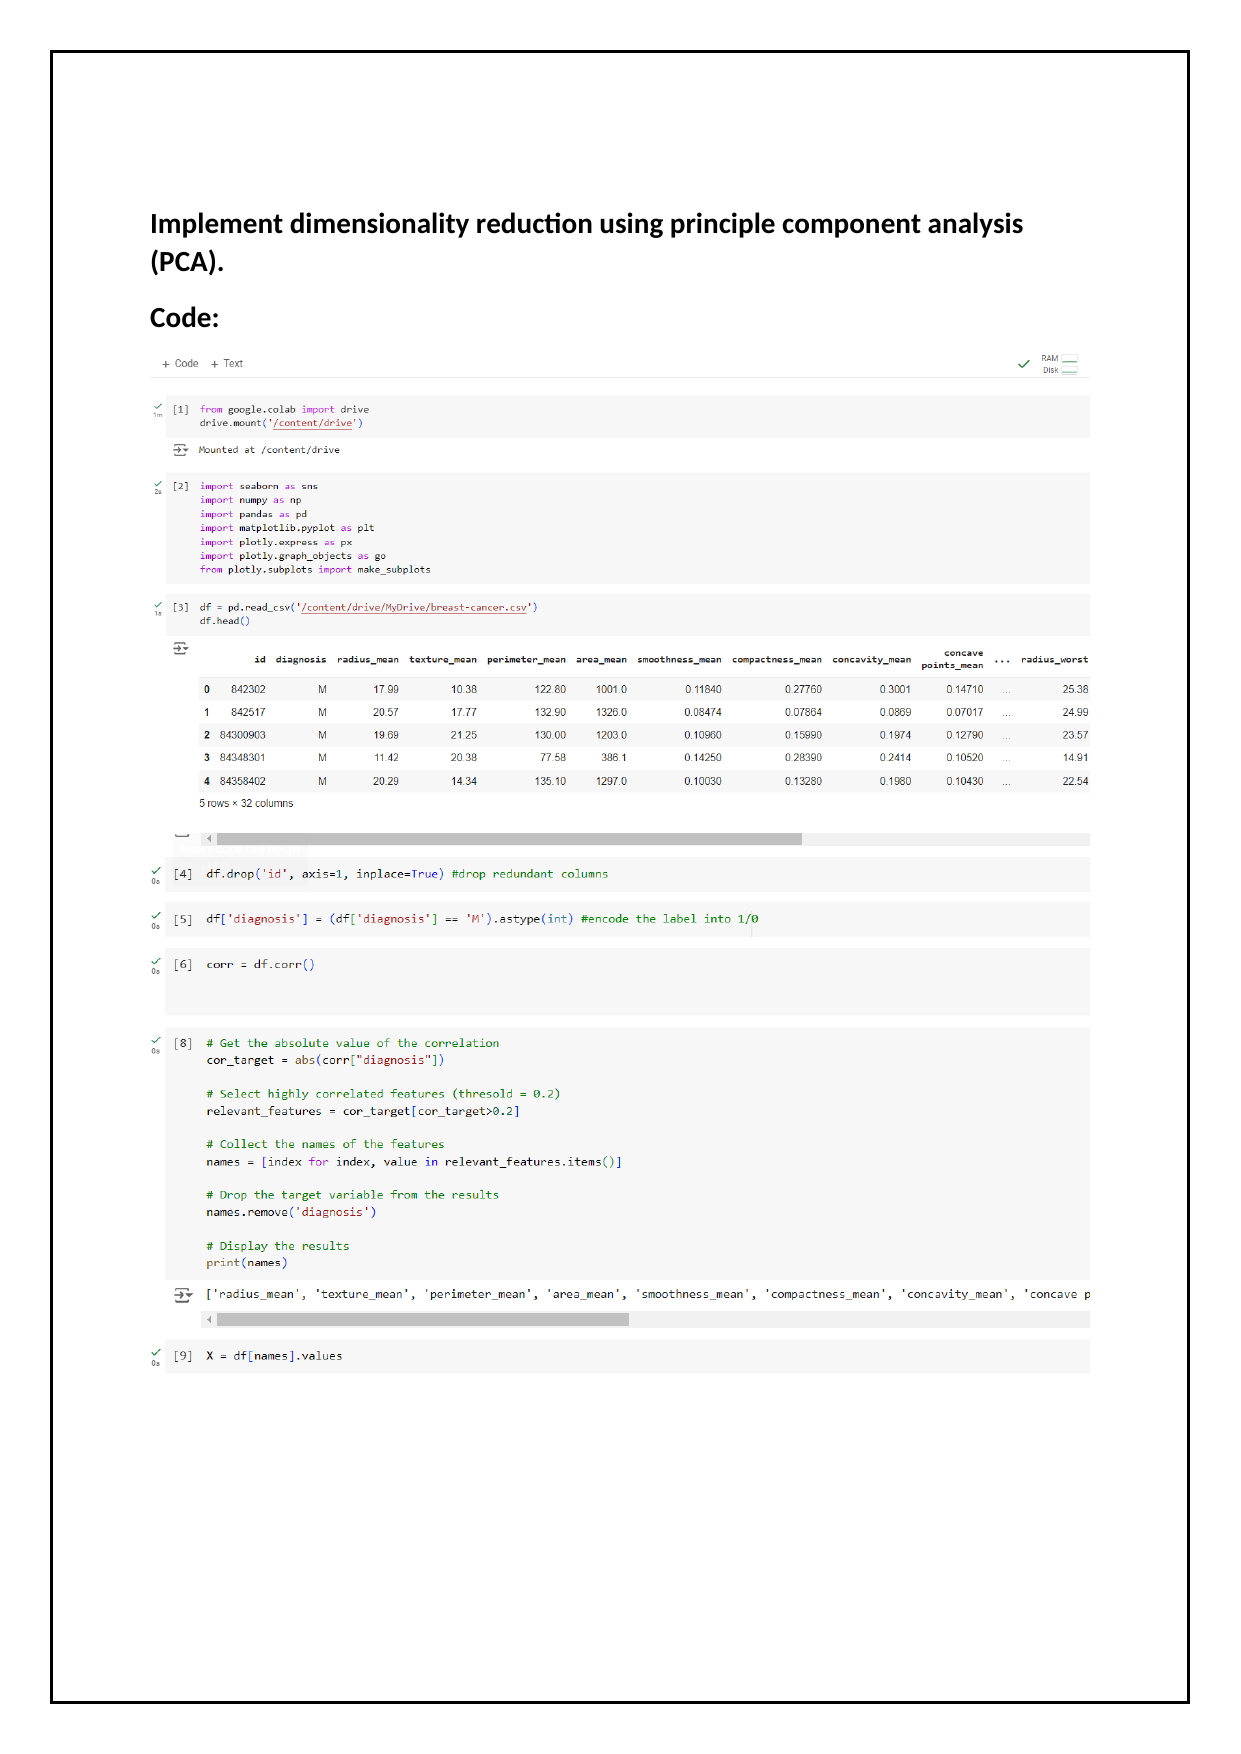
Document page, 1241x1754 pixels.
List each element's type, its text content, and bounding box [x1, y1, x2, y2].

text Code: [150, 299, 1090, 334]
text Implement dimensionality reduction using principle component analysis (PCA). [150, 205, 1090, 279]
picture [150, 833, 1091, 1374]
picture [150, 353, 1091, 815]
